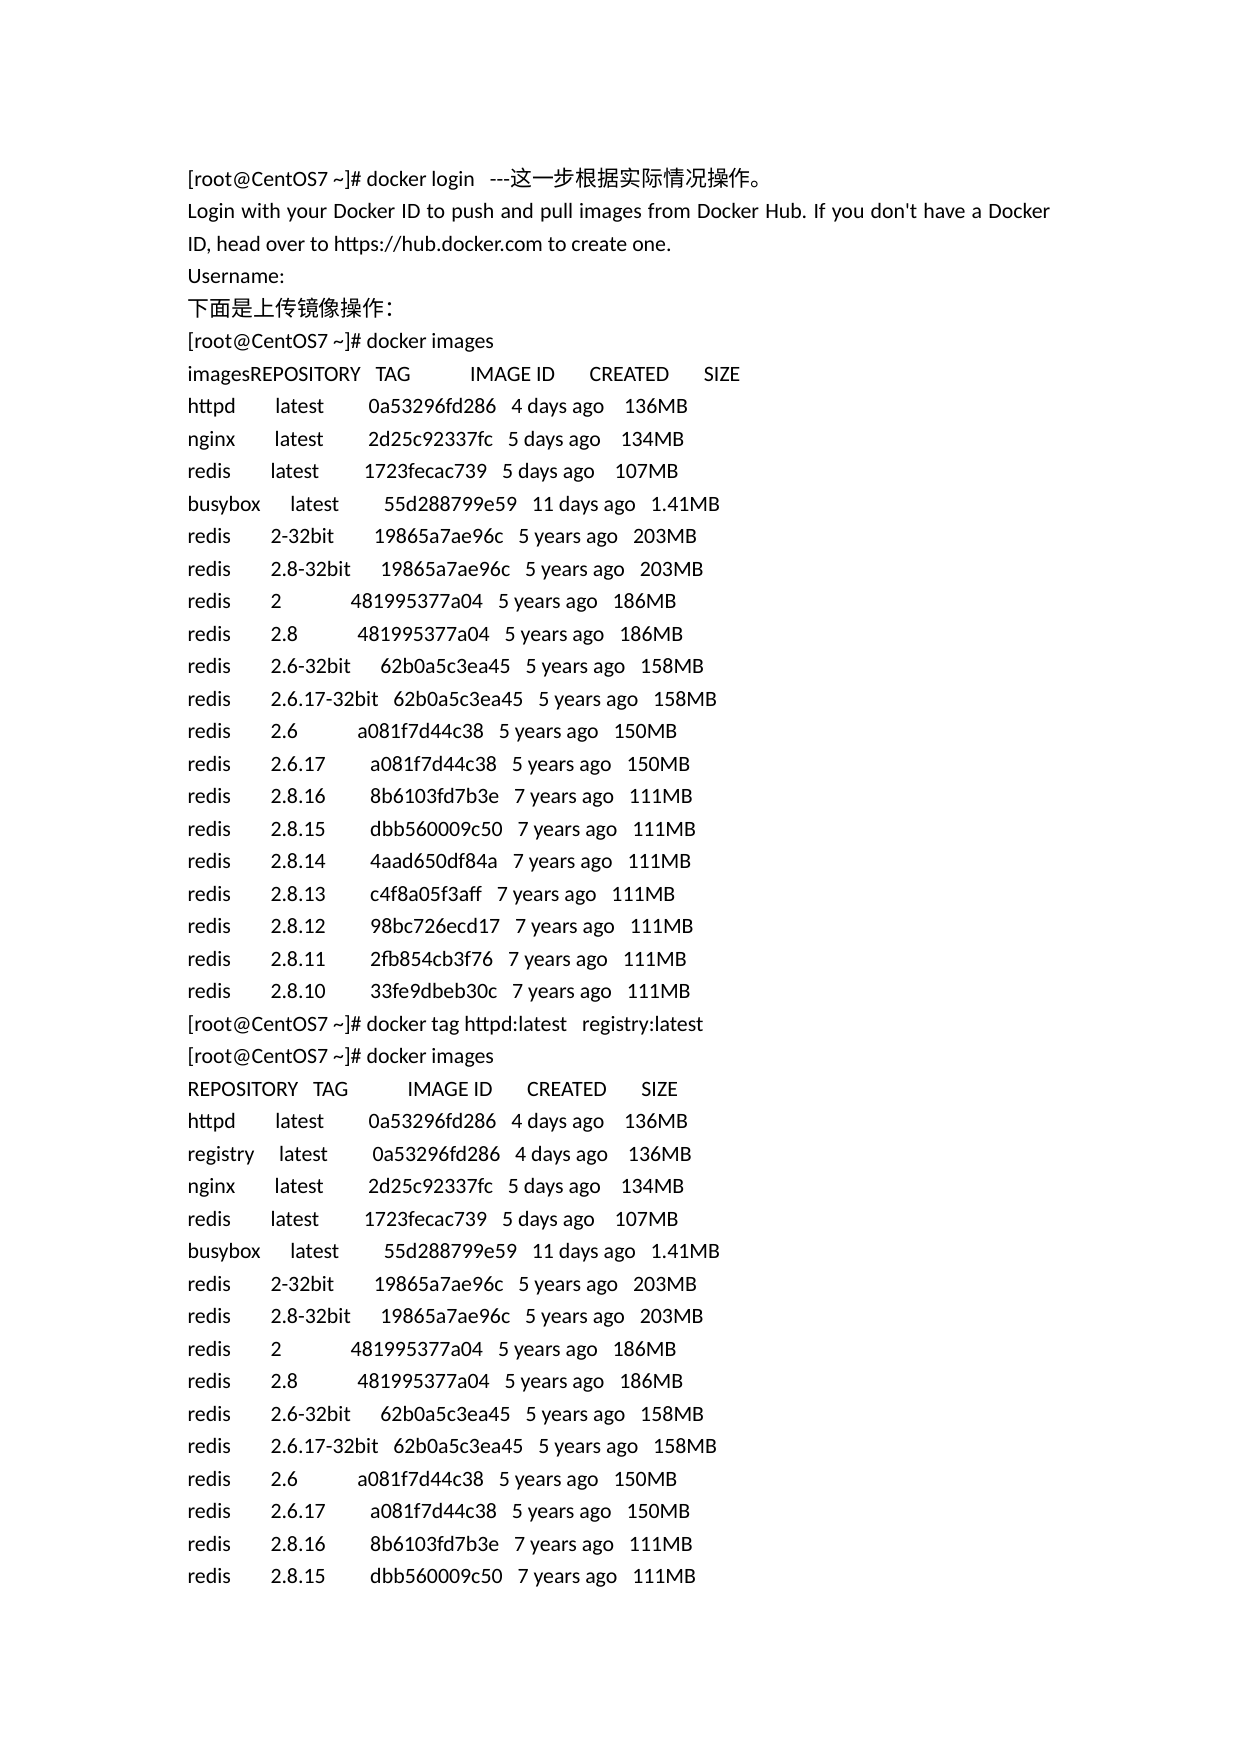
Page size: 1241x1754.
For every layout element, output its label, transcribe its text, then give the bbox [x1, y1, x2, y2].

text 下面是上传镜像操作： [187, 292, 1053, 324]
text redis 2.6 a081f7d44c38 5 years ago 150MB [187, 1462, 1053, 1494]
text redis 2.8.16 8b6103fd7b3e 7 years ago 111MB [187, 779, 1053, 812]
text redis 2.8 481995377a04 5 years ago 186MB [187, 617, 1053, 649]
text [root@CentOS7 ~]# docker images [187, 1039, 1053, 1072]
text [root@CentOS7 ~]# docker tag httpd:latest registry:latest [187, 1007, 1053, 1039]
text REPOSITORY TAG IMAGE ID CREATED SIZE [187, 1072, 1053, 1104]
text imagesREPOSITORY TAG IMAGE ID CREATED SIZE [187, 357, 1053, 389]
text httpd latest 0a53296fd286 4 days ago 136MB [187, 389, 1053, 422]
text redis 2.8.16 8b6103fd7b3e 7 years ago 111MB [187, 1527, 1053, 1559]
text redis 2.8.10 33fe9dbeb30c 7 years ago 111MB [187, 974, 1053, 1007]
text httpd latest 0a53296fd286 4 days ago 136MB [187, 1104, 1053, 1137]
text redis 2.6-32bit 62b0a5c3ea45 5 years ago 158MB [187, 649, 1053, 682]
text Username: [187, 259, 1053, 292]
text Login with your Docker ID to push and pull images from Docker Hub. If you don't have a Docker ID, head over to https://hub.docker.com to create one. [187, 194, 1053, 259]
text redis 2.6.17-32bit 62b0a5c3ea45 5 years ago 158MB [187, 682, 1053, 714]
text redis 2.8.15 dbb560009c50 7 years ago 111MB [187, 1559, 1053, 1592]
text busybox latest 55d288799e59 11 days ago 1.41MB [187, 1234, 1053, 1267]
text redis 2.8.12 98bc726ecd17 7 years ago 111MB [187, 909, 1053, 942]
text redis 2.8.11 2fb854cb3f76 7 years ago 111MB [187, 942, 1053, 974]
text busybox latest 55d288799e59 11 days ago 1.41MB [187, 487, 1053, 519]
text redis 2 481995377a04 5 years ago 186MB [187, 1332, 1053, 1364]
text redis 2-32bit 19865a7ae96c 5 years ago 203MB [187, 519, 1053, 552]
text redis 2-32bit 19865a7ae96c 5 years ago 203MB [187, 1267, 1053, 1299]
text redis 2.6.17-32bit 62b0a5c3ea45 5 years ago 158MB [187, 1429, 1053, 1462]
text nginx latest 2d25c92337fc 5 days ago 134MB [187, 1169, 1053, 1202]
text redis 2 481995377a04 5 years ago 186MB [187, 584, 1053, 617]
text registry latest 0a53296fd286 4 days ago 136MB [187, 1137, 1053, 1169]
text redis 2.6 a081f7d44c38 5 years ago 150MB [187, 714, 1053, 747]
text redis 2.8-32bit 19865a7ae96c 5 years ago 203MB [187, 552, 1053, 584]
text redis 2.6-32bit 62b0a5c3ea45 5 years ago 158MB [187, 1397, 1053, 1429]
text [root@CentOS7 ~]# docker images [187, 324, 1053, 357]
text redis 2.8.15 dbb560009c50 7 years ago 111MB [187, 812, 1053, 844]
text [root@CentOS7 ~]# docker login ---这一步根据实际情况操作。 [187, 162, 1053, 194]
text redis 2.8-32bit 19865a7ae96c 5 years ago 203MB [187, 1299, 1053, 1332]
text redis 2.8.14 4aad650df84a 7 years ago 111MB [187, 844, 1053, 877]
text redis latest 1723fecac739 5 days ago 107MB [187, 1202, 1053, 1234]
text redis 2.6.17 a081f7d44c38 5 years ago 150MB [187, 1494, 1053, 1527]
text redis 2.6.17 a081f7d44c38 5 years ago 150MB [187, 747, 1053, 779]
text redis 2.8 481995377a04 5 years ago 186MB [187, 1364, 1053, 1397]
text nginx latest 2d25c92337fc 5 days ago 134MB [187, 422, 1053, 454]
text redis 2.8.13 c4f8a05f3aff 7 years ago 111MB [187, 877, 1053, 909]
text redis latest 1723fecac739 5 days ago 107MB [187, 454, 1053, 487]
